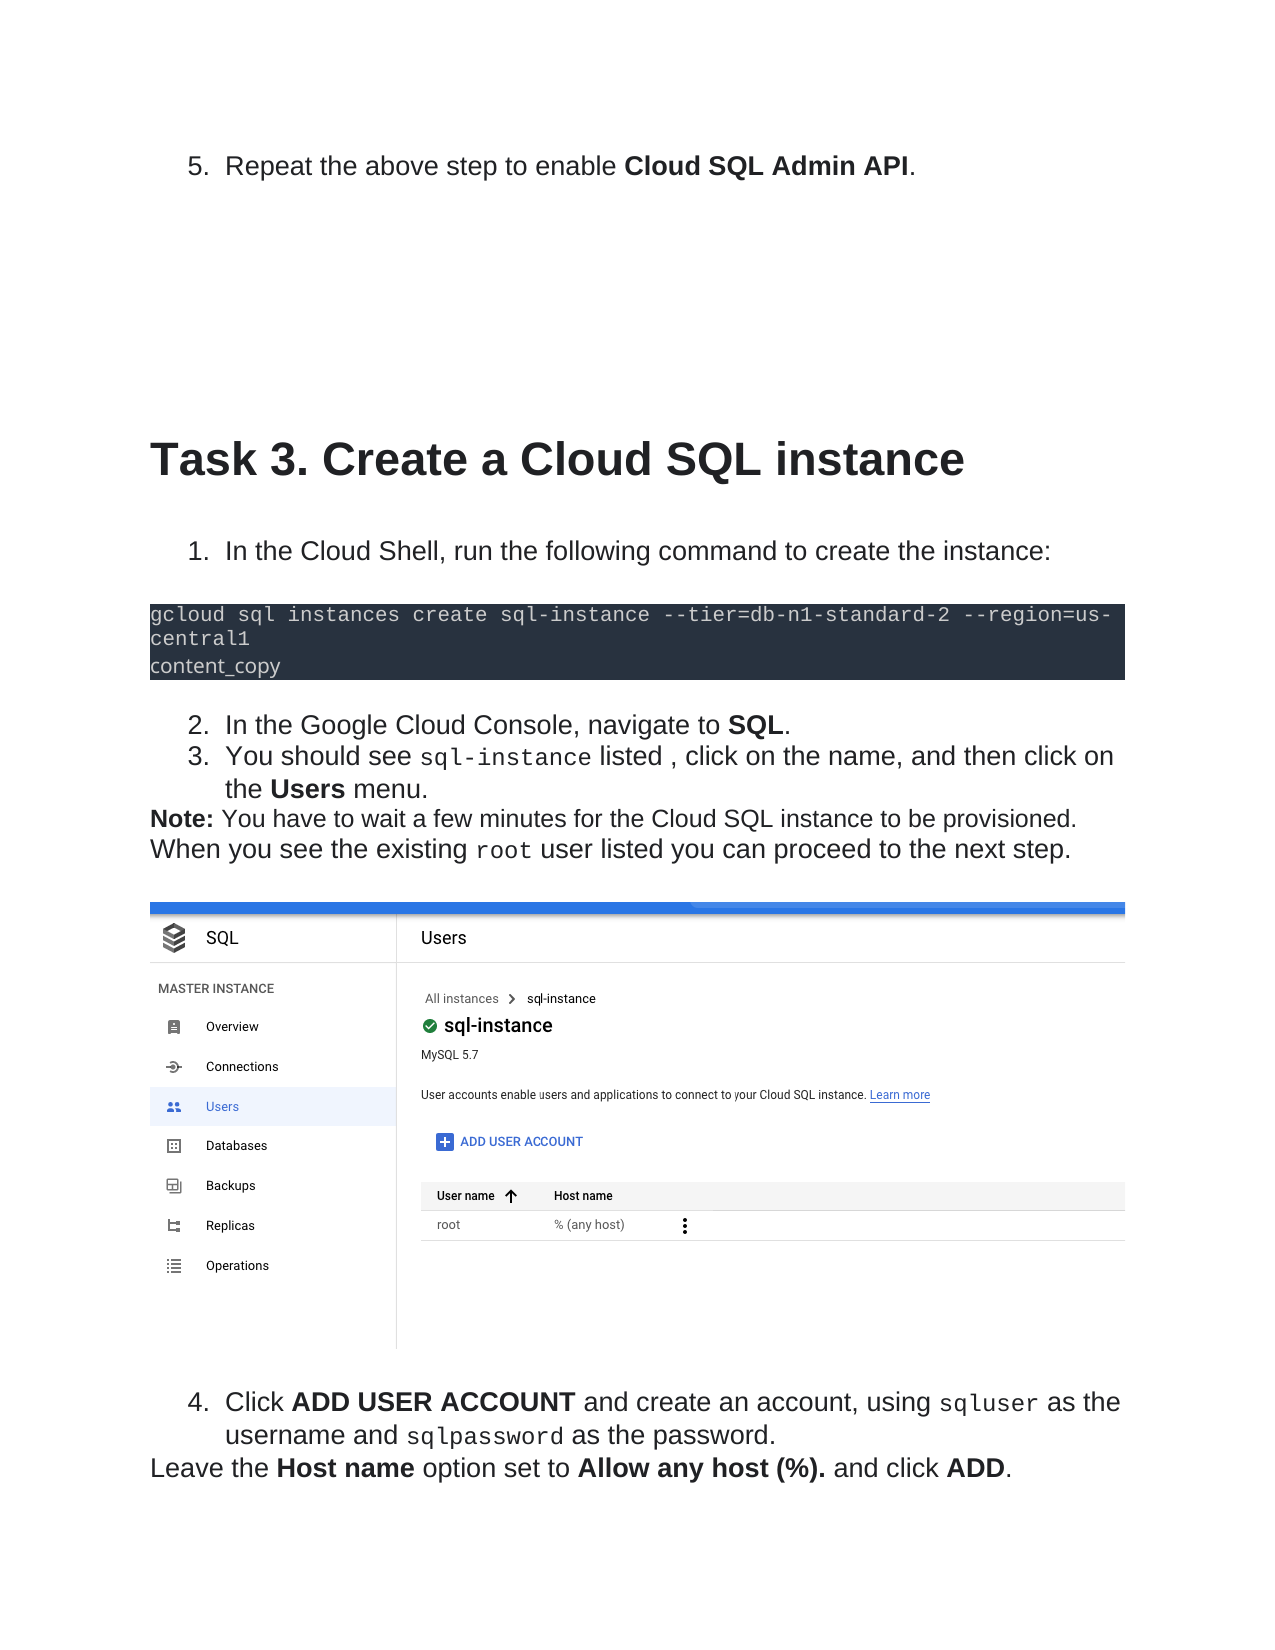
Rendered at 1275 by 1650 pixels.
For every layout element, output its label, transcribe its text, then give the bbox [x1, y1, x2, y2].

list You should see sql-instance listed , click on the name, and then click on the Users menu. [187, 740, 1125, 804]
list In the Google Cloud Console, navigate to SQL. [187, 709, 1125, 740]
text Note: You have to wait a few minutes for the Cloud SQL instance to be provisioned. [150, 804, 1125, 833]
text content_copy [150, 651, 1125, 680]
text Task 3. Create a Cloud SQL instance [150, 431, 1125, 485]
text Leave the Host name option set to Allow any host (%). and click ADD. [150, 1452, 1125, 1483]
picture [150, 902, 1125, 1349]
text gcloud sql instances create sql-instance --tier=db-n1-standard-2 --region=us-central1 [150, 604, 1125, 651]
text When you see the existing root user listed you can proceed to the next step. [150, 833, 1125, 865]
list In the Cloud Shell, run the following command to create the instance: [187, 535, 1125, 566]
list Click ADD USER ACCOUNT and create an account, using sqluser as the username and sqlpassword as the password. [187, 1386, 1125, 1452]
list Repeat the above step to enable Cloud SQL Admin API. [187, 150, 1125, 181]
